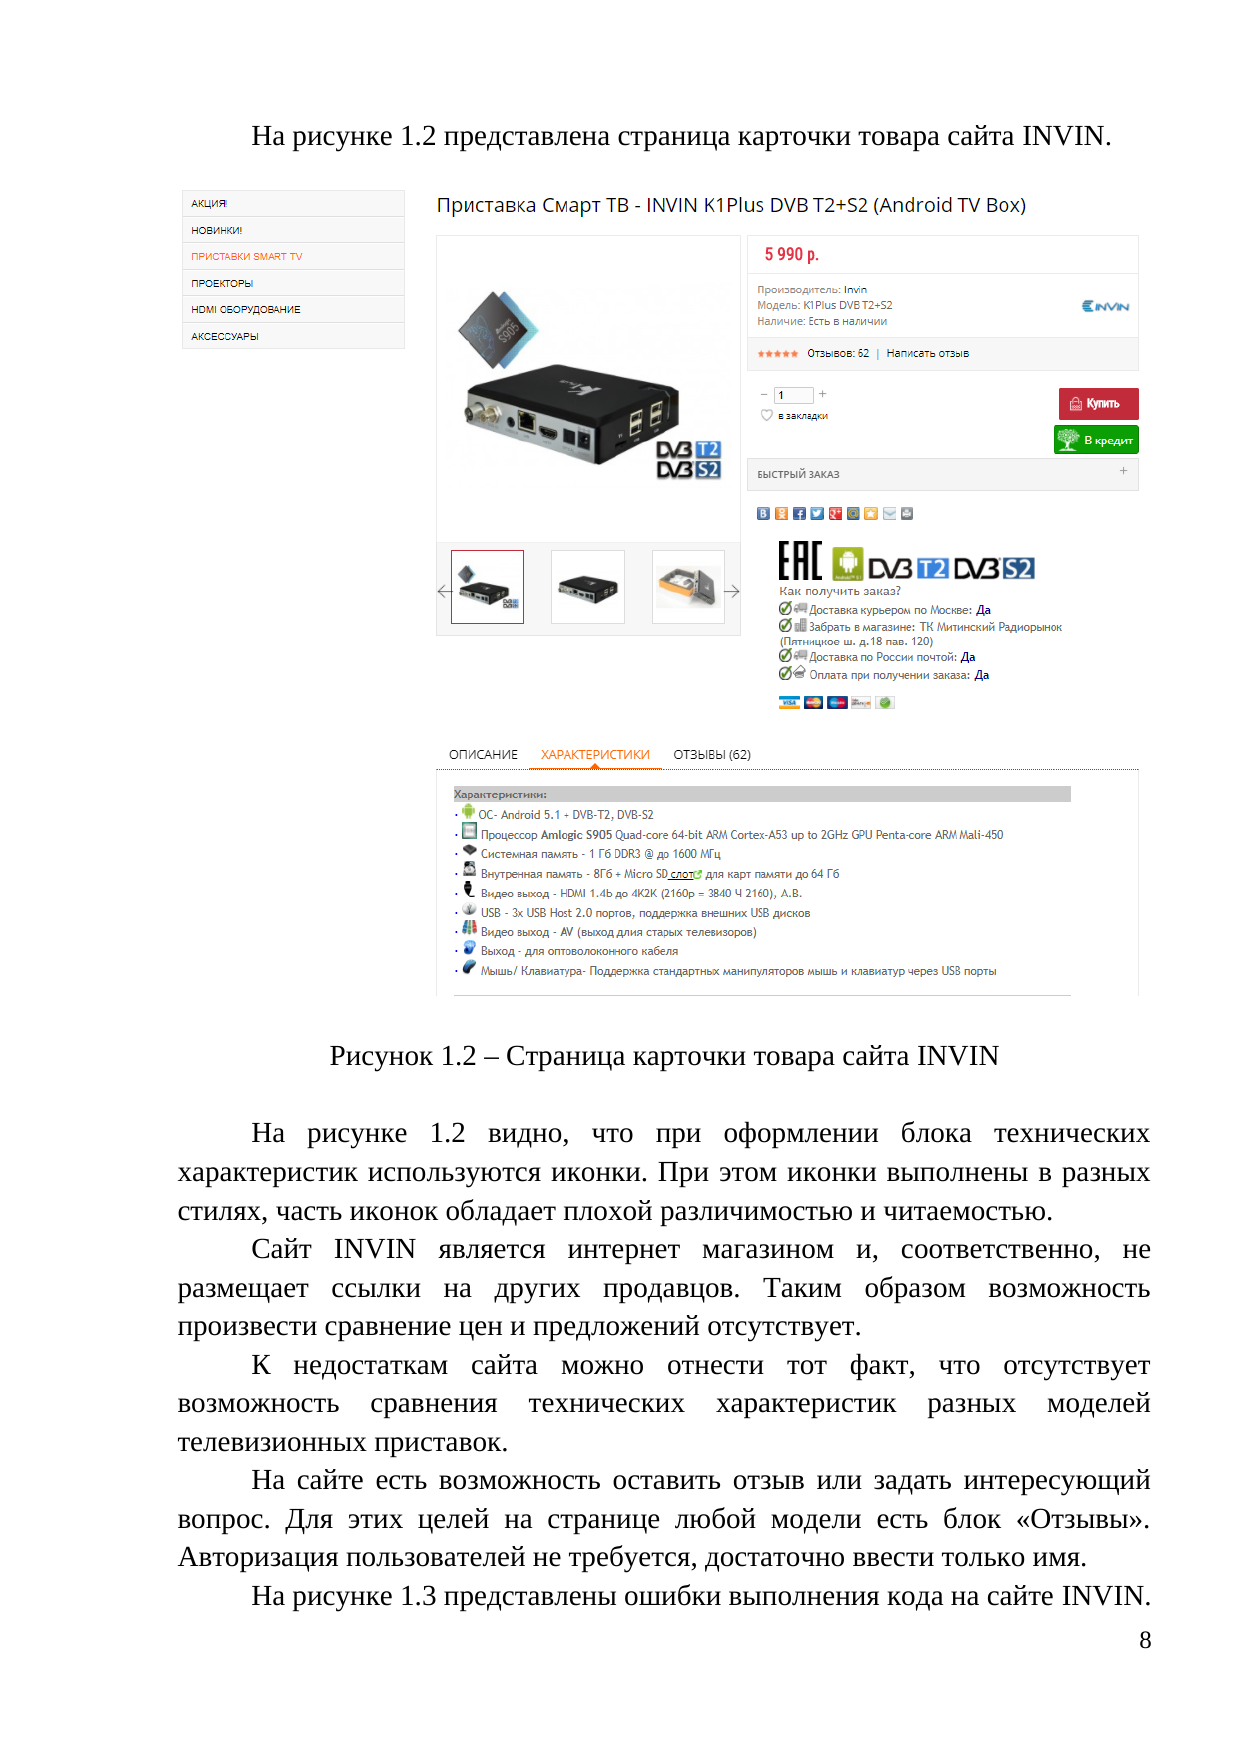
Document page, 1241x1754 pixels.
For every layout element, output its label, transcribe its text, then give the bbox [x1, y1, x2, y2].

text На рисунке 1.3 представлены ошибки выполнения кода на сайте INVIN. [177, 1578, 1152, 1612]
text На сайте есть возможность оставить отзыв или задать интересующий вопрос. Для этих целей на странице любой модели есть блок «Отзывы». Авторизация пользователей не требуется, достаточно ввести только имя. [177, 1462, 1152, 1573]
text Рисунок 1.2 – Страница карточки товара сайта INVIN [177, 1038, 1152, 1072]
text На рисунке 1.2 представлена страница карточки товара сайта INVIN. [177, 118, 1152, 152]
text К недостаткам сайта можно отнести тот факт, что отсутствует возможность сравнения технических характеристик разных моделей телевизионных приставок. [177, 1347, 1152, 1457]
text На рисунке 1.2 видно, что при оформлении блока технических характеристик используются иконки. При этом иконки выполнены в разных стилях, часть иконок обладает плохой различимостью и читаемостью. [177, 1116, 1152, 1226]
text Сайт INVIN является интернет магазином и, соответственно, не размещает ссылки на других продавцов. Таким образом возможность произвести сравнение цен и предложений отсутствует. [177, 1231, 1152, 1342]
picture [177, 189, 1152, 996]
